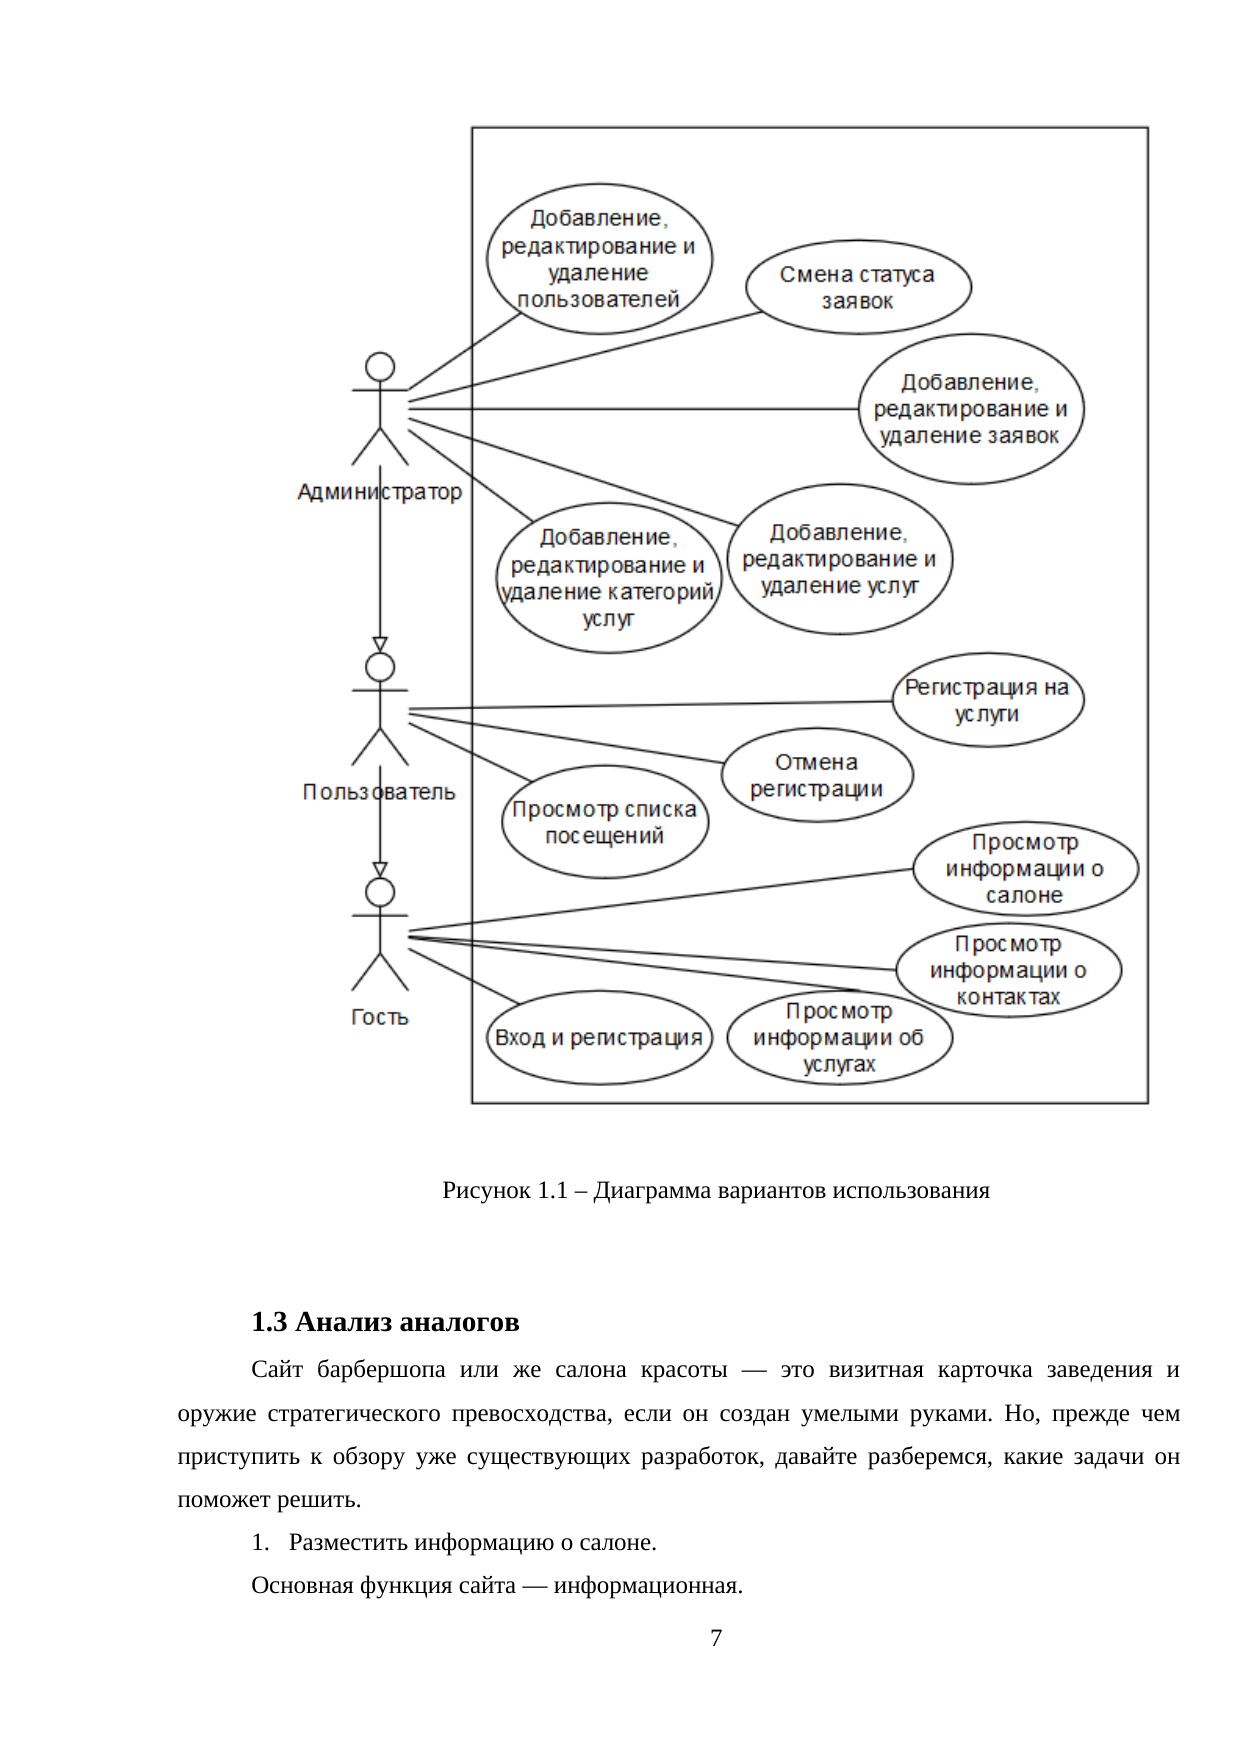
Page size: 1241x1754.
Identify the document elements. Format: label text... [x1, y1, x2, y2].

text Рисунок 1.1 – Диаграмма вариантов использования [177, 1175, 1181, 1203]
picture [267, 118, 1165, 1161]
subtitle 1.3 Анализ аналогов [177, 1304, 1181, 1338]
text Основная функция сайта — информационная. [177, 1570, 1181, 1599]
text Сайт барбершопа или же салона красоты — это визитная карточка заведения и оружие стратегического превосходства, если он создан умелыми руками. Но, прежде чем приступить к обзору уже существующих разработок, давайте разберемся, какие задачи он поможет решить. [177, 1354, 1181, 1513]
list Разместить информацию о салоне. [251, 1527, 1181, 1556]
